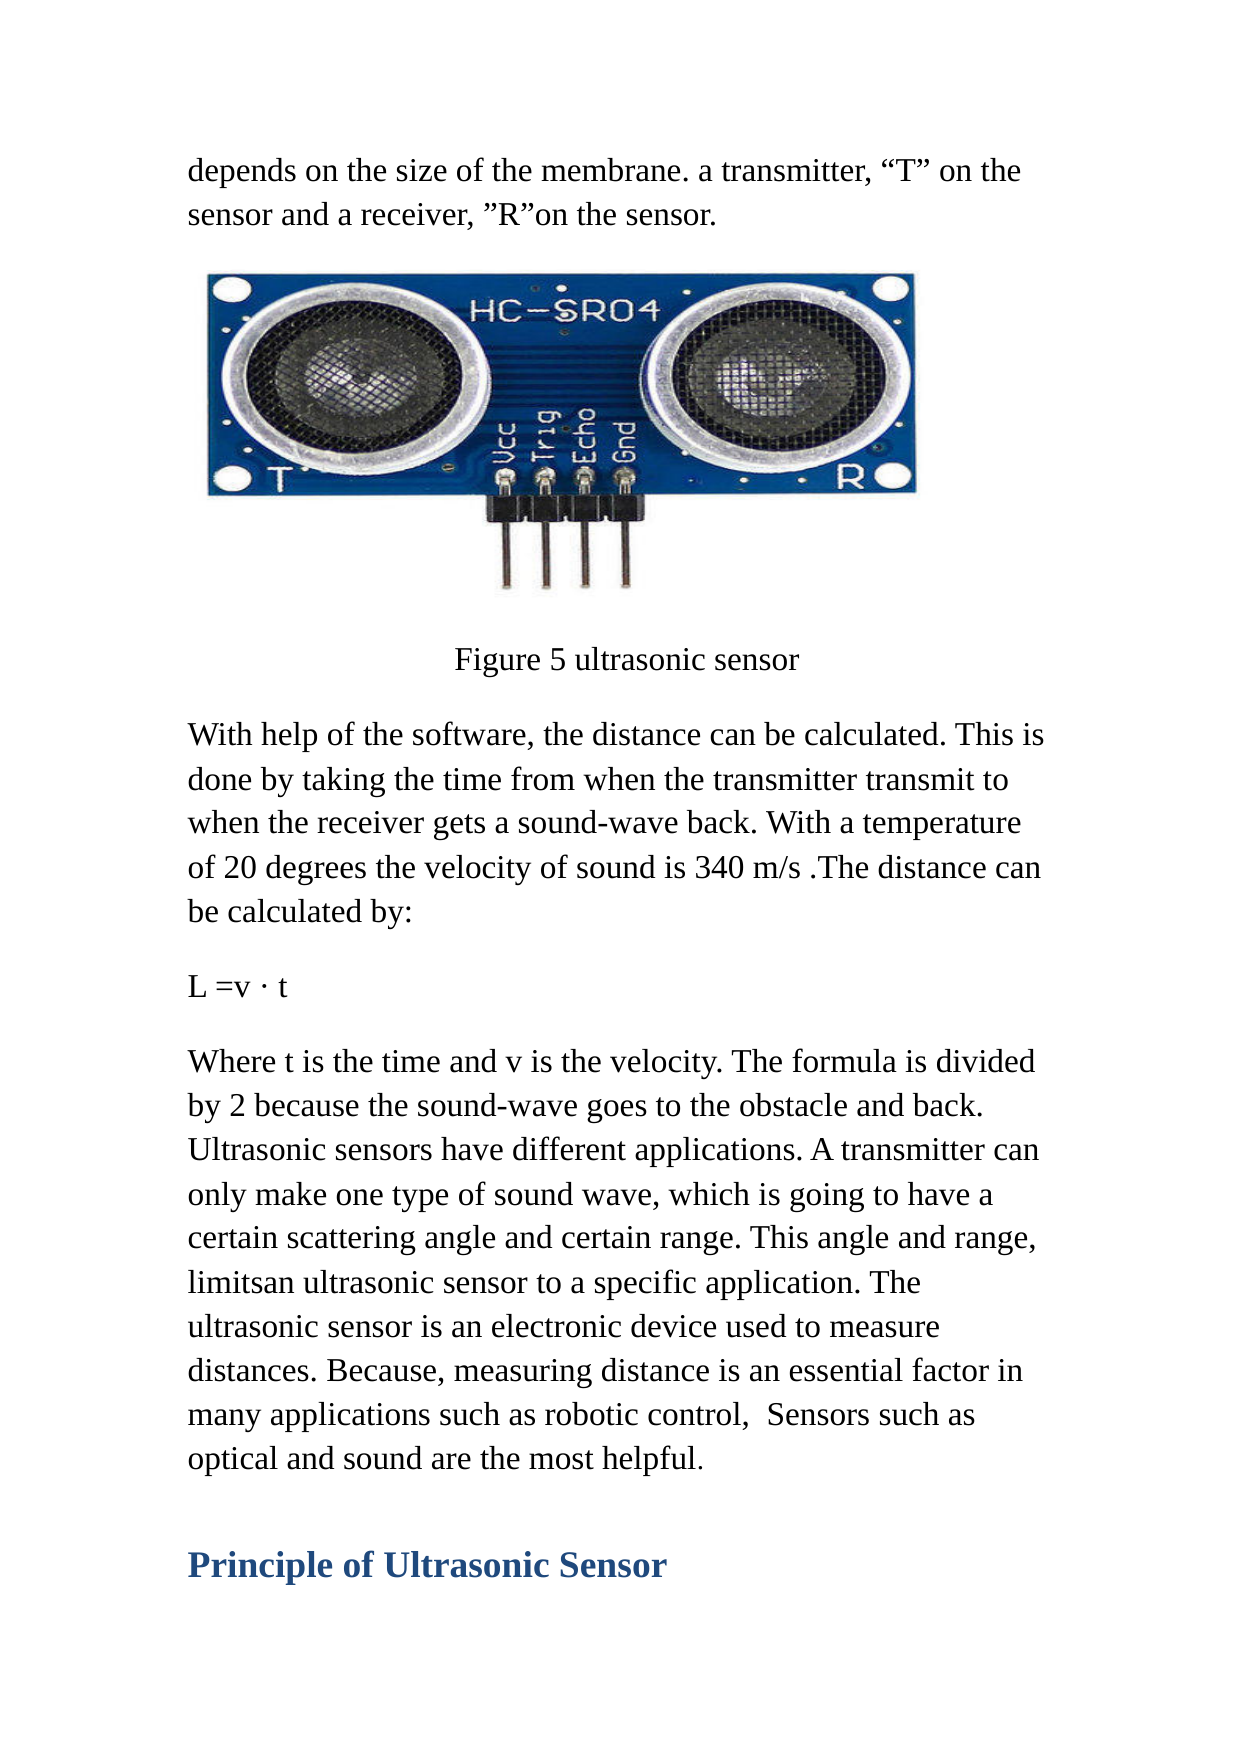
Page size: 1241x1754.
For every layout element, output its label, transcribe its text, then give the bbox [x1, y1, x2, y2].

text Principle of Ultrasonic Sensor [187, 1513, 1053, 1585]
text With help of the software, the distance can be calculated. This is done by taking the time from when the transmitter transmit to when the receiver gets a sound-wave back. With a temperature of 20 degrees the velocity of sound is 340 m/s .The distance can be calculated by: [187, 715, 1053, 929]
picture [187, 269, 928, 604]
text L =v · t [187, 966, 1053, 1004]
text Where t is the time and v is the velocity. The formula is divided by 2 because the sound-wave goes to the obstacle and back. Ultrasonic sensors have different applications. A transmitter can only make one type of sound wave, which is going to have a certain scattering angle and certain range. This angle and range, limitsan ultrasonic sensor to a specific application. The ultrasonic sensor is an electronic device used to measure distances. Because, measuring distance is an essential factor in many applications such as robotic control, Sensors such as optical and sound are the most helpful. [187, 1042, 1053, 1476]
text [187, 150, 1053, 232]
text Figure 5 ultrasonic sensor [187, 639, 1053, 678]
